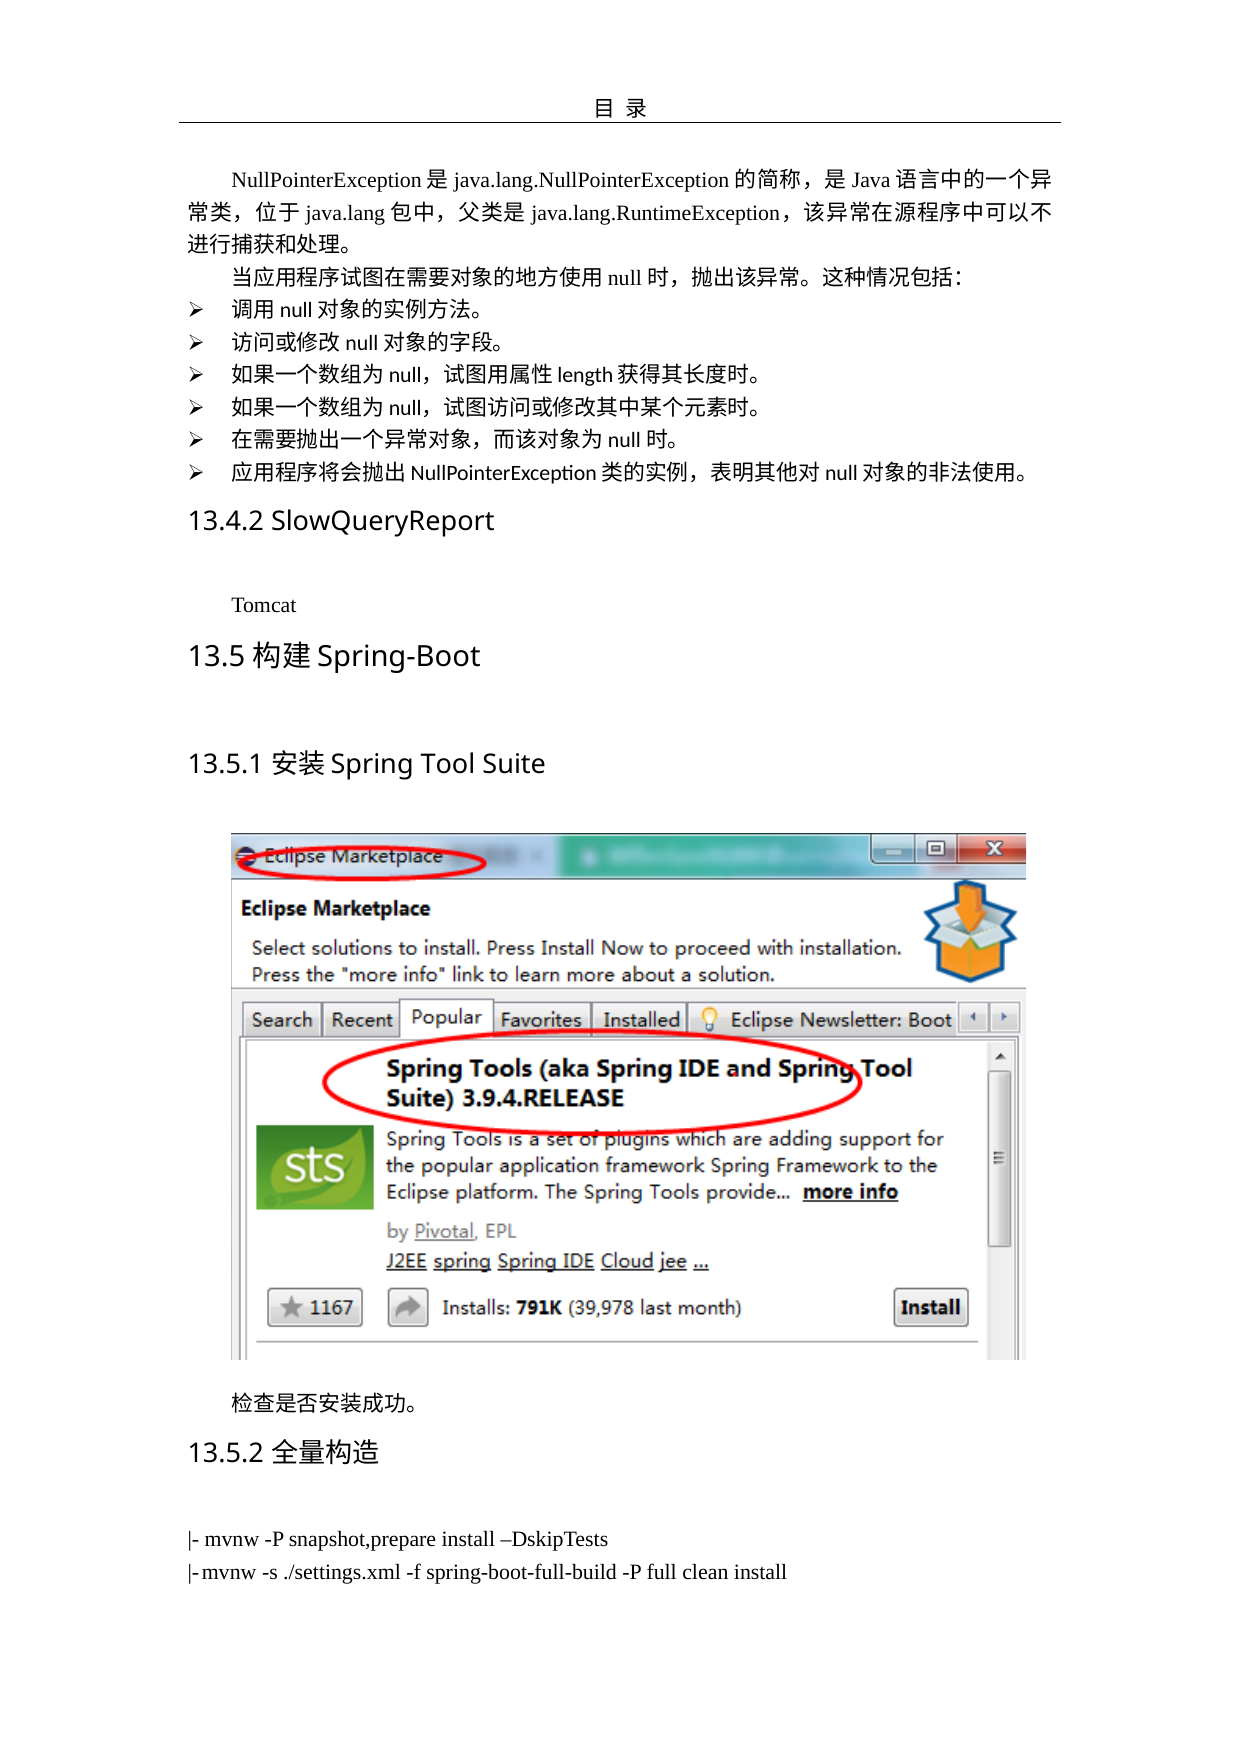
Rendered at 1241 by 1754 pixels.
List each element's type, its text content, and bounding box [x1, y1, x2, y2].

list 在需要抛出一个异常对象，而该对象为 null 时。 [187, 422, 1053, 454]
text NullPointerException是java.lang.NullPointerException的简称，是Java语言中的一个异常类，位于java.lang包中，父类是java.lang.RuntimeException，该异常在源程序中可以不进行捕获和处理。 [187, 162, 1053, 259]
text Tomcat [187, 589, 1053, 621]
list 调用 null 对象的实例方法。 [187, 292, 1053, 324]
list 如果一个数组为null，试图用属性length获得其长度时。 [187, 357, 1053, 389]
picture [231, 833, 1027, 1360]
list 应用程序将会抛出NullPointerException类的实例，表明其他对 null 对象的非法使用。 [187, 454, 1053, 487]
list 如果一个数组为null，试图访问或修改其中某个元素时。 [187, 389, 1053, 422]
text 检查是否安装成功。 [187, 1386, 1053, 1418]
subtitle 全量构造 [187, 1418, 1053, 1483]
text |- mvnw -P snapshot,prepare install –DskipTests [187, 1522, 1053, 1555]
text 当应用程序试图在需要对象的地方使用 null 时，抛出该异常。这种情况包括： [187, 259, 1053, 292]
subtitle SlowQueryReport [187, 487, 1053, 552]
subtitle 安装Spring Tool Suite [187, 729, 1053, 794]
subtitle 构建Spring-Boot [187, 621, 1053, 686]
list 访问或修改 null 对象的字段。 [187, 324, 1053, 357]
text |- mvnw -s ./settings.xml -f spring-boot-full-build -P full clean install [187, 1555, 1053, 1587]
